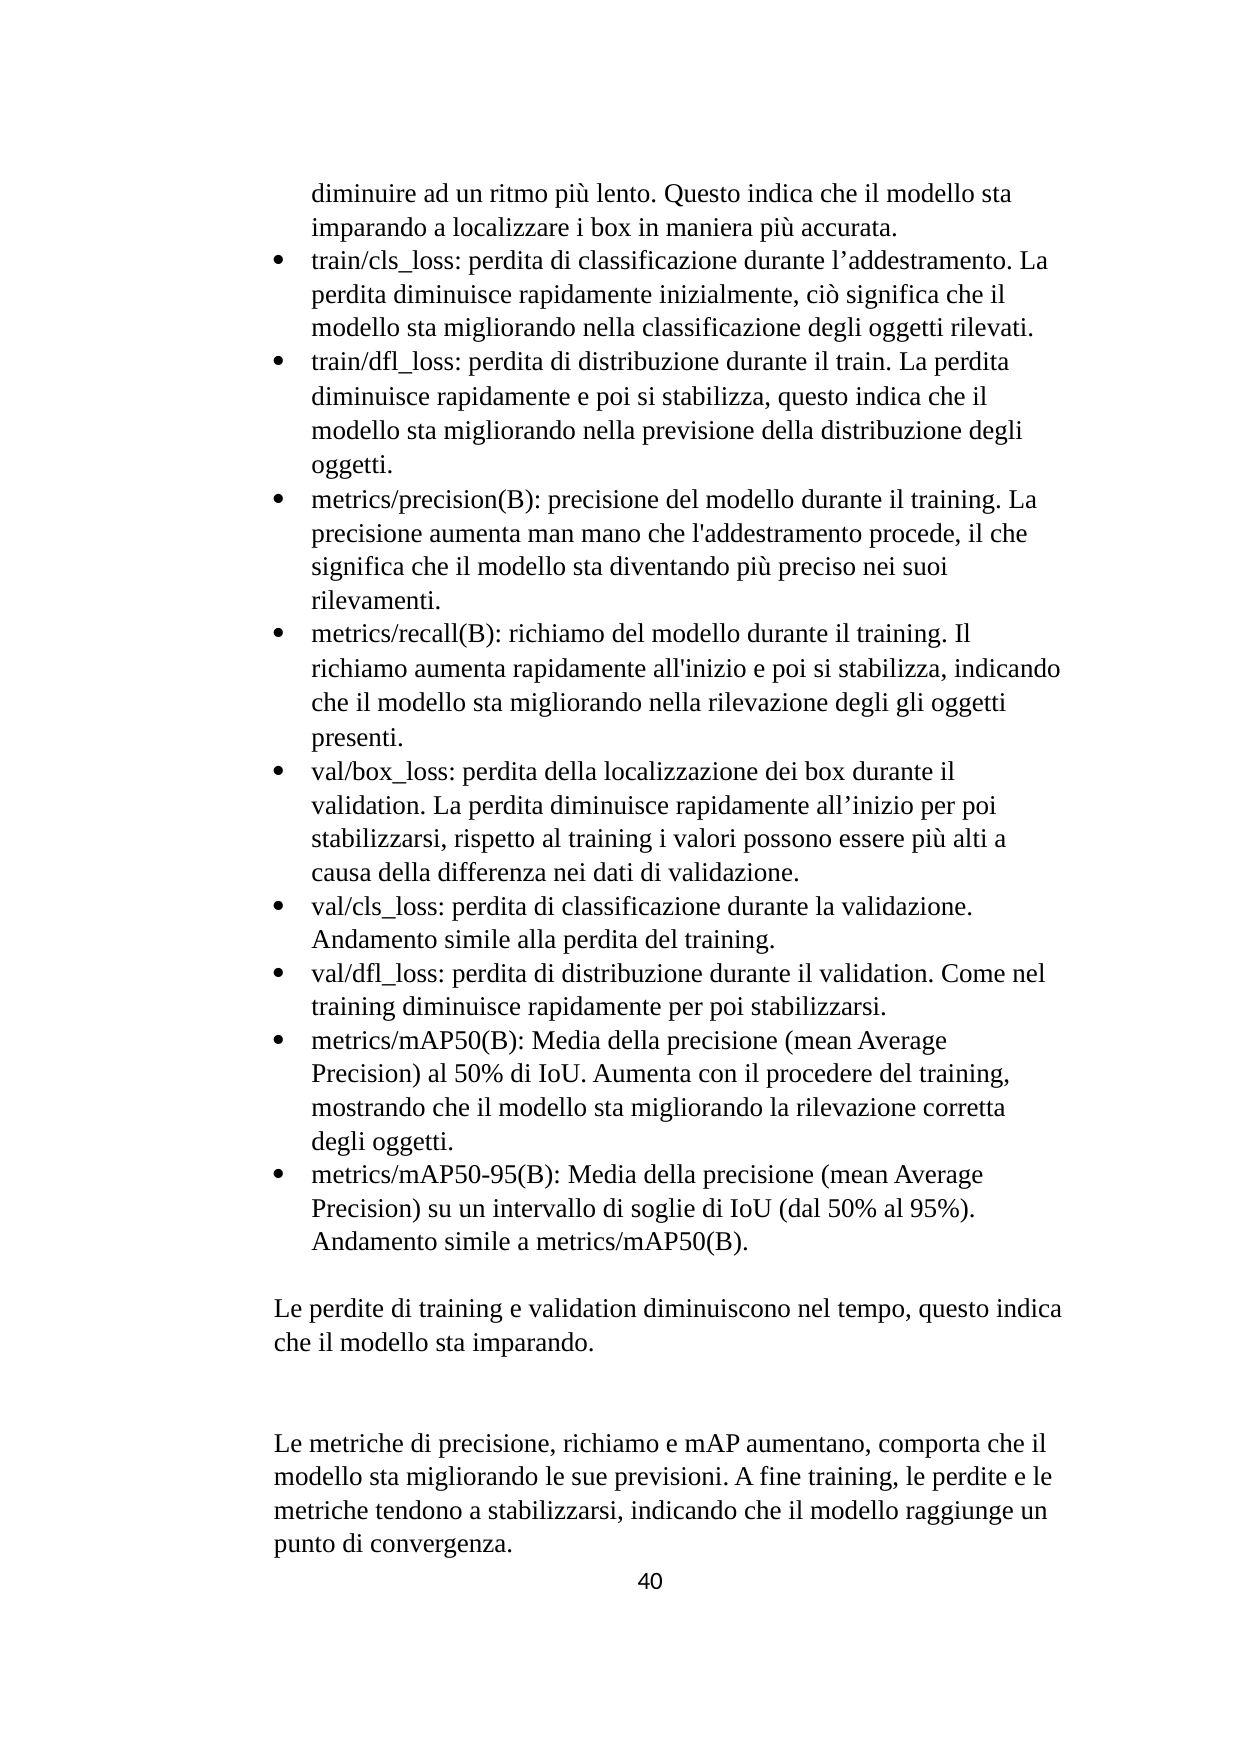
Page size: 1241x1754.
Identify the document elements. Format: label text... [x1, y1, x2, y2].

list train/dfl_loss: perdita di distribuzione durante il train. La perdita diminuisce rapidamente e poi si stabilizza, questo indica che il modello sta migliorando nella previsione della distribuzione degli oggetti. [274, 345, 1063, 480]
list metrics/recall(B): richiamo del modello durante il training. Il richiamo aumenta rapidamente all'inizio e poi si stabilizza, indicando che il modello sta migliorando nella rilevazione degli gli oggetti presenti. [274, 617, 1063, 752]
text Le metriche di precisione, richiamo e mAP aumentano, comporta che il modello sta migliorando le sue previsioni. A fine training, le perdite e le metriche tendono a stabilizzarsi, indicando che il modello raggiunge un punto di convergenza. [274, 1427, 1063, 1558]
list val/dfl_loss: perdita di distribuzione durante il validation. Come nel training diminuisce rapidamente per poi stabilizzarsi. [274, 957, 1063, 1022]
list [274, 177, 1063, 242]
text Le perdite di training e validation diminuiscono nel tempo, questo indica che il modello sta imparando. [274, 1292, 1063, 1357]
list val/cls_loss: perdita di classificazione durante la validazione. Andamento simile alla perdita del training. [274, 889, 1063, 954]
list metrics/mAP50(B): Media della precisione (mean Average Precision) al 50% di IoU. Aumenta con il procedere del training, mostrando che il modello sta migliorando la rilevazione corretta degli oggetti. [274, 1024, 1063, 1156]
list metrics/precision(B): precisione del modello durante il training. La precisione aumenta man mano che l'addestramento procede, il che significa che il modello sta diventando più preciso nei suoi rilevamenti. [274, 483, 1063, 615]
list metrics/mAP50-95(B): Media della precisione (mean Average Precision) su un intervallo di soglie di IoU (dal 50% al 95%). Andamento simile a metrics/mAP50(B). [274, 1158, 1063, 1257]
list train/cls_loss: perdita di classificazione durante l’addestramento. La perdita diminuisce rapidamente inizialmente, ciò significa che il modello sta migliorando nella classificazione degli oggetti rilevati. [274, 244, 1063, 343]
list val/box_loss: perdita della localizzazione dei box durante il validation. La perdita diminuisce rapidamente all’inizio per poi stabilizzarsi, rispetto al training i valori possono essere più alti a causa della differenza nei dati di validazione. [274, 755, 1063, 887]
